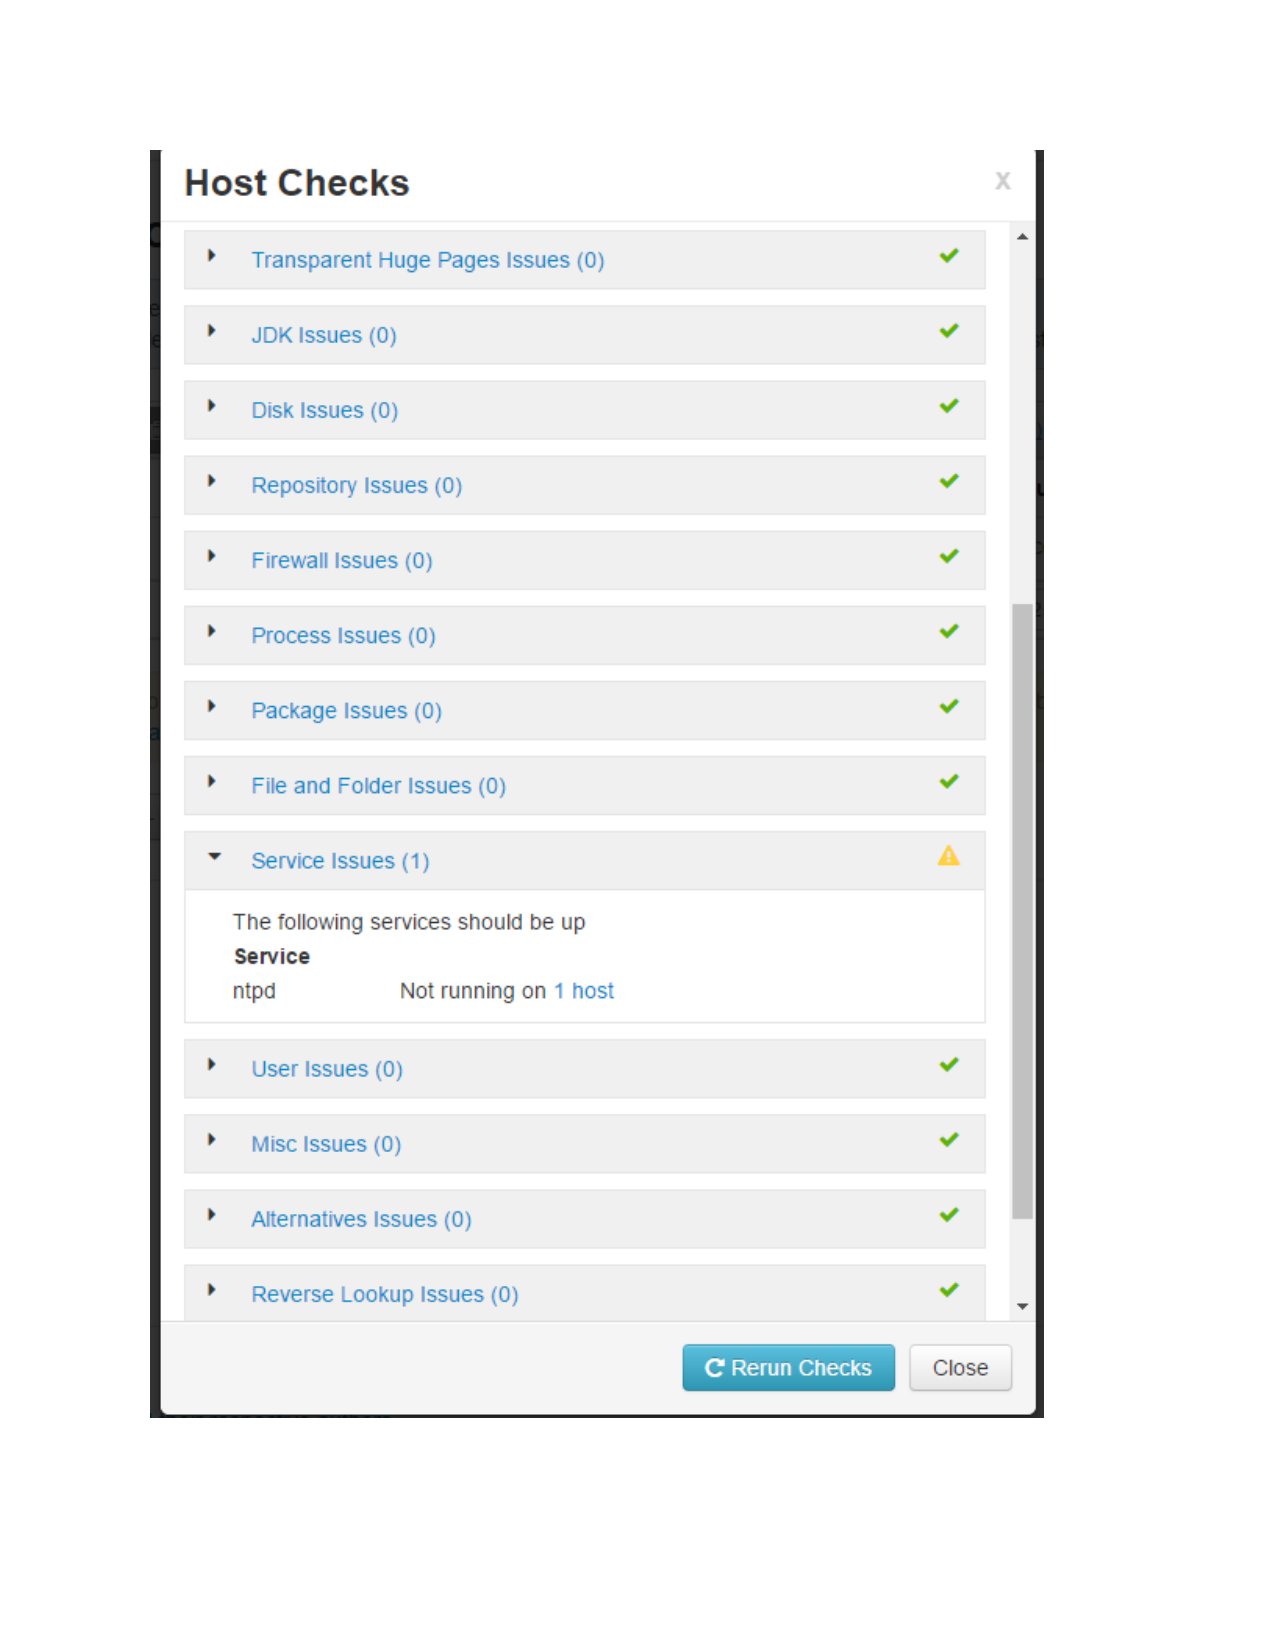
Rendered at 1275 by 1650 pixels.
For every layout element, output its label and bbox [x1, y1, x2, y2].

picture [150, 150, 1044, 1418]
